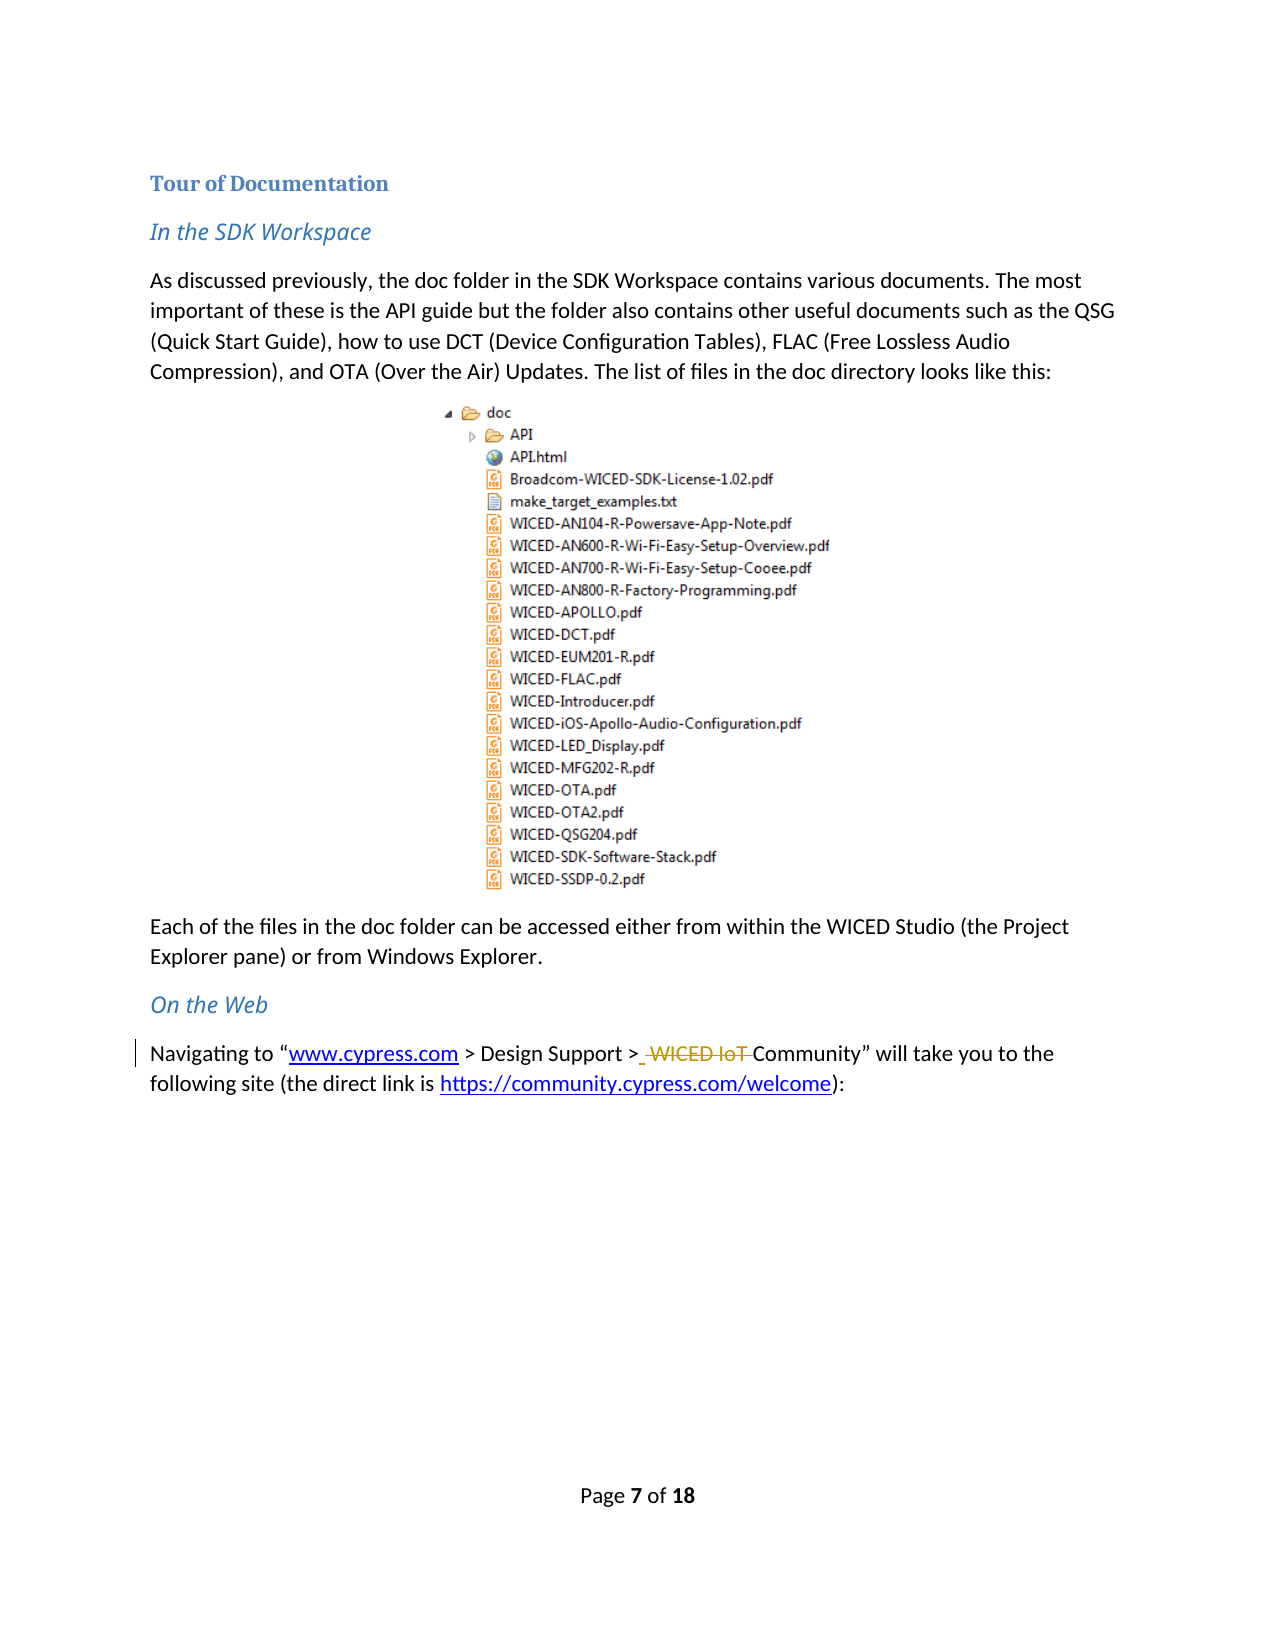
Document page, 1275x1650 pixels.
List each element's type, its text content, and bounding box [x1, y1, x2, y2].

subtitle In the SDK Workspace [150, 216, 1125, 247]
text As discussed previously, the doc folder in the SDK Workspace contains various documents. The most important of these is the API guide but the folder also contains other useful documents such as the QSG (Quick Start Guide), how to use DCT (Device Configuration Tables), FLAC (Free Lossless Audio Compression), and OTA (Over the Air) Updates. The list of files in the doc directory looks like this: [150, 266, 1125, 385]
subtitle Tour of Documentation [150, 171, 1125, 197]
picture [410, 403, 865, 893]
subtitle On the Web [150, 989, 1125, 1020]
text Navigating to “www.cypress.com > Design Support >Community” will take you to the following site (the direct link is https://community.cypress.com/welcome): [150, 1039, 1125, 1098]
text Each of the files in the doc folder can be accessed either from within the WICED Studio (the Project Explorer pane) or from Windows Explorer. [150, 912, 1125, 970]
